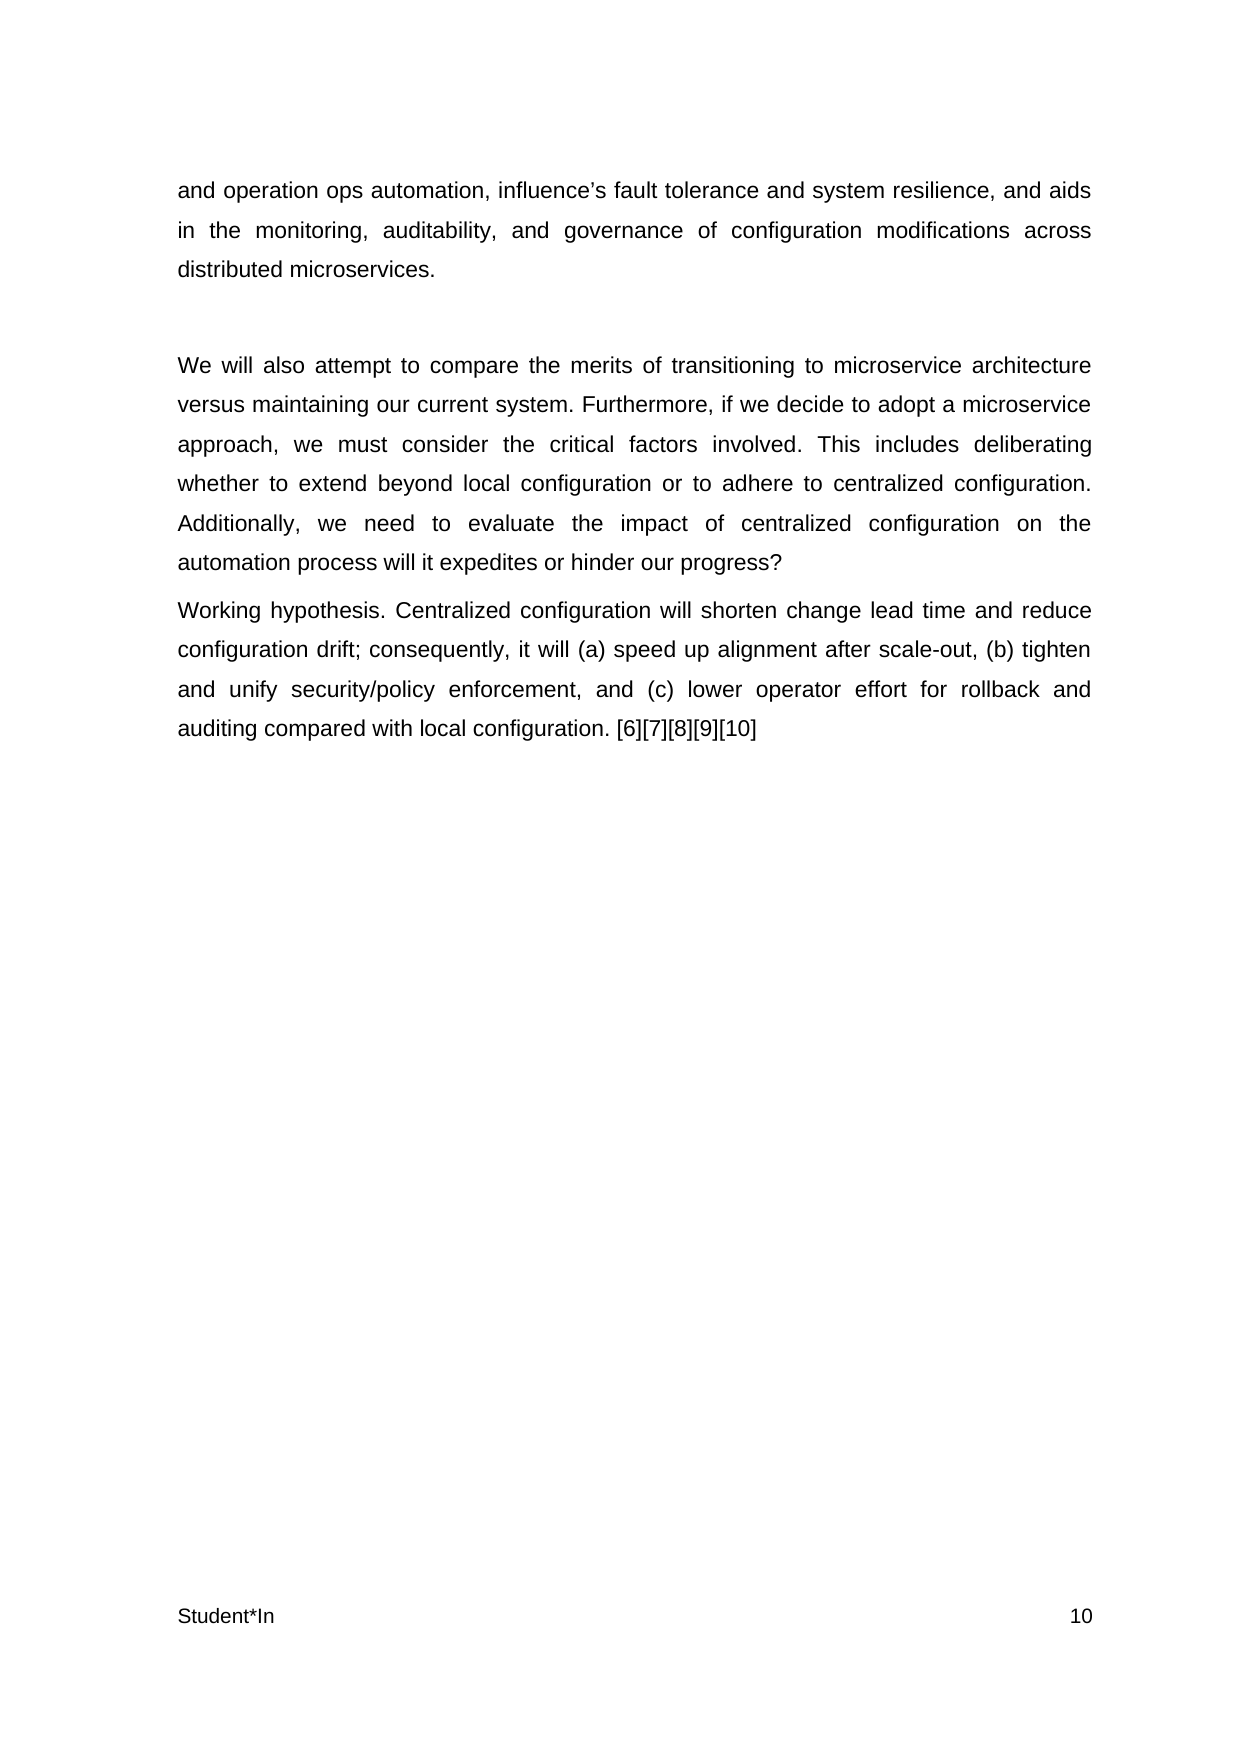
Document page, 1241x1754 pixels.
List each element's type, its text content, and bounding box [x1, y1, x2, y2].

text Working hypothesis. Centralized configuration will shorten change lead time and reduce configuration drift; consequently, it will (a) speed up alignment after scale-out, (b) tighten and unify security/policy enforcement, and (c) lower operator effort for rollback and auditing compared with local configuration. [6][7][8][9][10] [177, 597, 1092, 742]
text We will also attempt to compare the merits of transitioning to microservice architecture versus maintaining our current system. Furthermore, if we decide to adopt a microservice approach, we must consider the critical factors involved. This includes deliberating whether to extend beyond local configuration or to adhere to centralized configuration. Additionally, we need to evaluate the impact of centralized configuration on the automation process will it expedites or hinder our progress? [177, 352, 1092, 576]
text and operation ops automation, influence’s fault tolerance and system resilience, and aids in the monitoring, auditability, and governance of configuration modifications across distributed microservices. [177, 177, 1092, 282]
